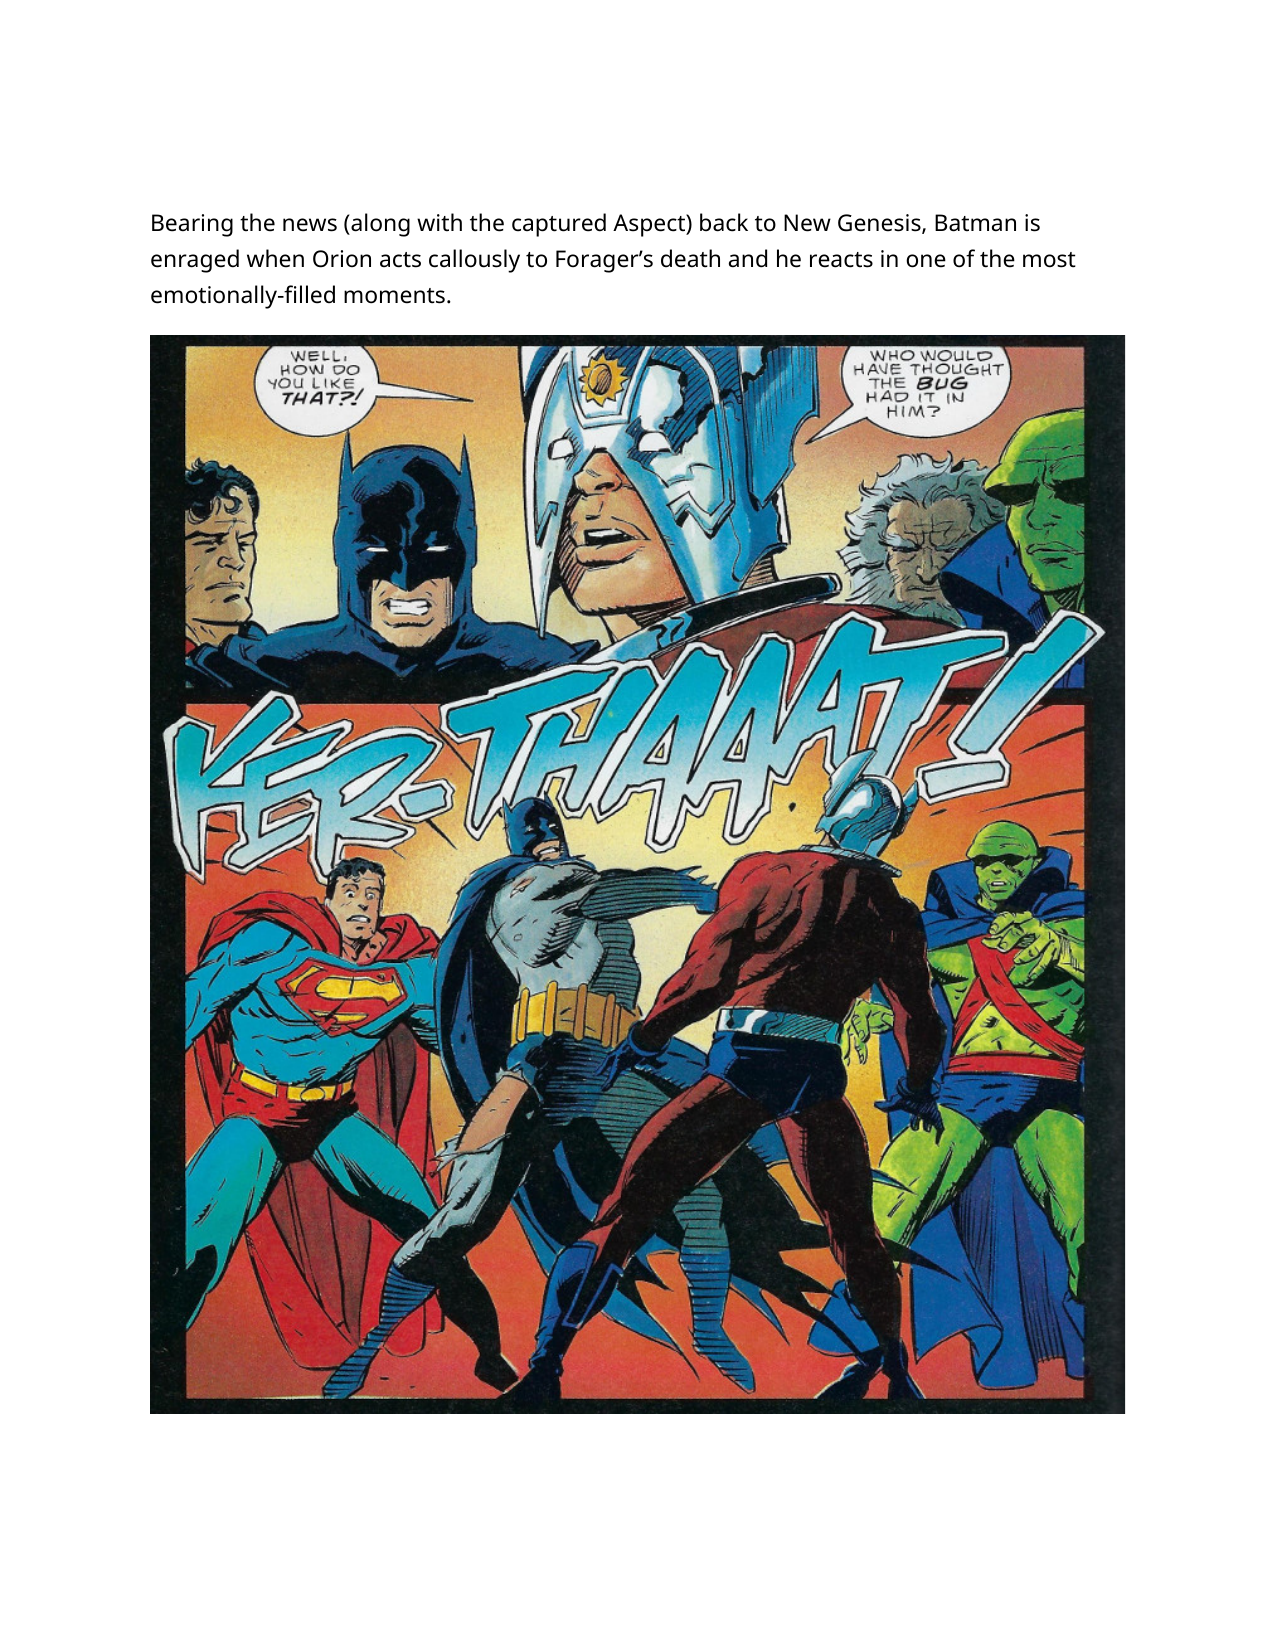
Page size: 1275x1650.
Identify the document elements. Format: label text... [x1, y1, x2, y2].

text Bearing the news (along with the captured Aspect) back to New Genesis, Batman is enraged when Orion acts callously to Forager’s death and he reacts in one of the most emotionally-filled moments. [150, 207, 1125, 310]
picture [150, 335, 1125, 1414]
